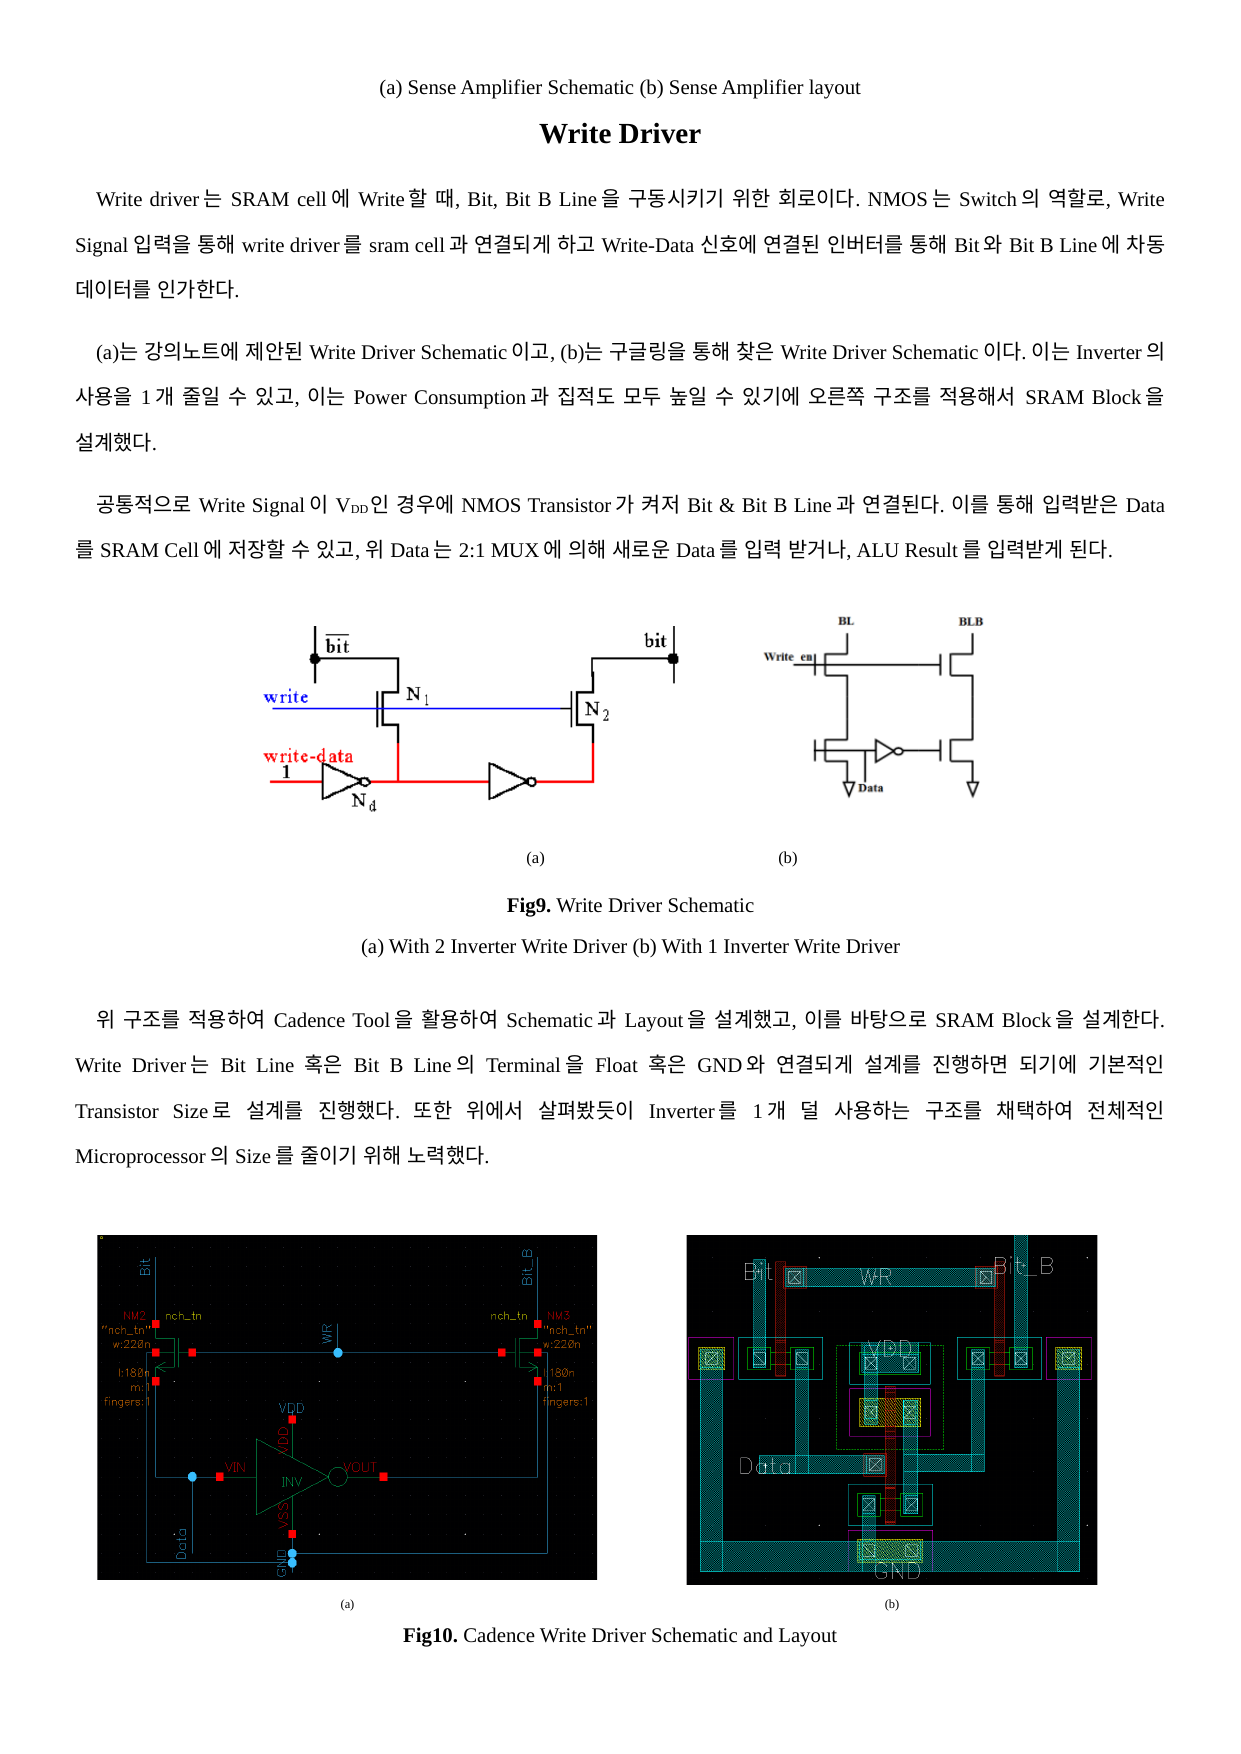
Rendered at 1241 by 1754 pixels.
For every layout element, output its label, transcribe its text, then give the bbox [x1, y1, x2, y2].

text 공통적으로 Write Signal이 VDD인 경우에 NMOS Transistor가 켜저 Bit & Bit B Line과 연결된다. 이를 통해 입력받은 Data를 SRAM Cell에 저장할 수 있고, 위 Data는 2:1 MUX에 의해 새로운 Data를 입력 받거나, ALU Result를 입력받게 된다. [75, 488, 1165, 563]
picture [751, 595, 1013, 819]
text (a) Sense Amplifier Schematic (b) Sense Amplifier layout [75, 75, 1165, 99]
table_cell (b) [620, 1597, 1164, 1623]
text Write Driver [75, 116, 1165, 149]
text (a) With 2 Inverter Write Driver (b) With 1 Inverter Write Driver [75, 934, 1165, 958]
text Fig9. Write Driver Schematic [75, 893, 1165, 917]
text (a)는 강의노트에 제안된 Write Driver Schematic이고, (b)는 구글링을 통해 찾은 Write Driver Schematic이다. 이는 Inverter의 사용을 1개 줄일 수 있고, 이는 Power Consumption과 집적도 모두 높일 수 있기에 오른쪽 구조를 적용해서 SRAM Block을 설계했다. [75, 335, 1165, 456]
picture [97, 1235, 598, 1580]
picture [248, 626, 694, 819]
text (a) (b) [75, 848, 1165, 867]
text 위 구조를 적용하여 Cadence Tool을 활용하여 Schematic과 Layout을 설계했고, 이를 바탕으로 SRAM Block을 설계한다. Write Driver는 Bit Line 혹은 Bit B Line의 Terminal을 Float 혹은 GND와 연결되게 설계를 진행하면 되기에 기본적인 Transistor Size로 설계를 진행했다. 또한 위에서 살펴봤듯이 Inverter를 1개 덜 사용하는 구조를 채택하여 전체적인 Microprocessor의 Size를 줄이기 위해 노력했다. [75, 1003, 1165, 1169]
picture [686, 1235, 1098, 1585]
table_header [75, 1236, 619, 1597]
table_header [620, 1236, 1164, 1597]
text Fig10. Cadence Write Driver Schematic and Layout [75, 1623, 1165, 1647]
table_cell (a) [75, 1597, 619, 1623]
text Write driver는 SRAM cell에 Write할 때, Bit, Bit B Line을 구동시키기 위한 회로이다. NMOS는 Switch의 역할로, Write Signal 입력을 통해 write driver를 sram cell과 연결되게 하고 Write-Data 신호에 연결된 인버터를 통해 Bit와 Bit B Line에 차동 데이터를 인가한다. [75, 183, 1165, 303]
